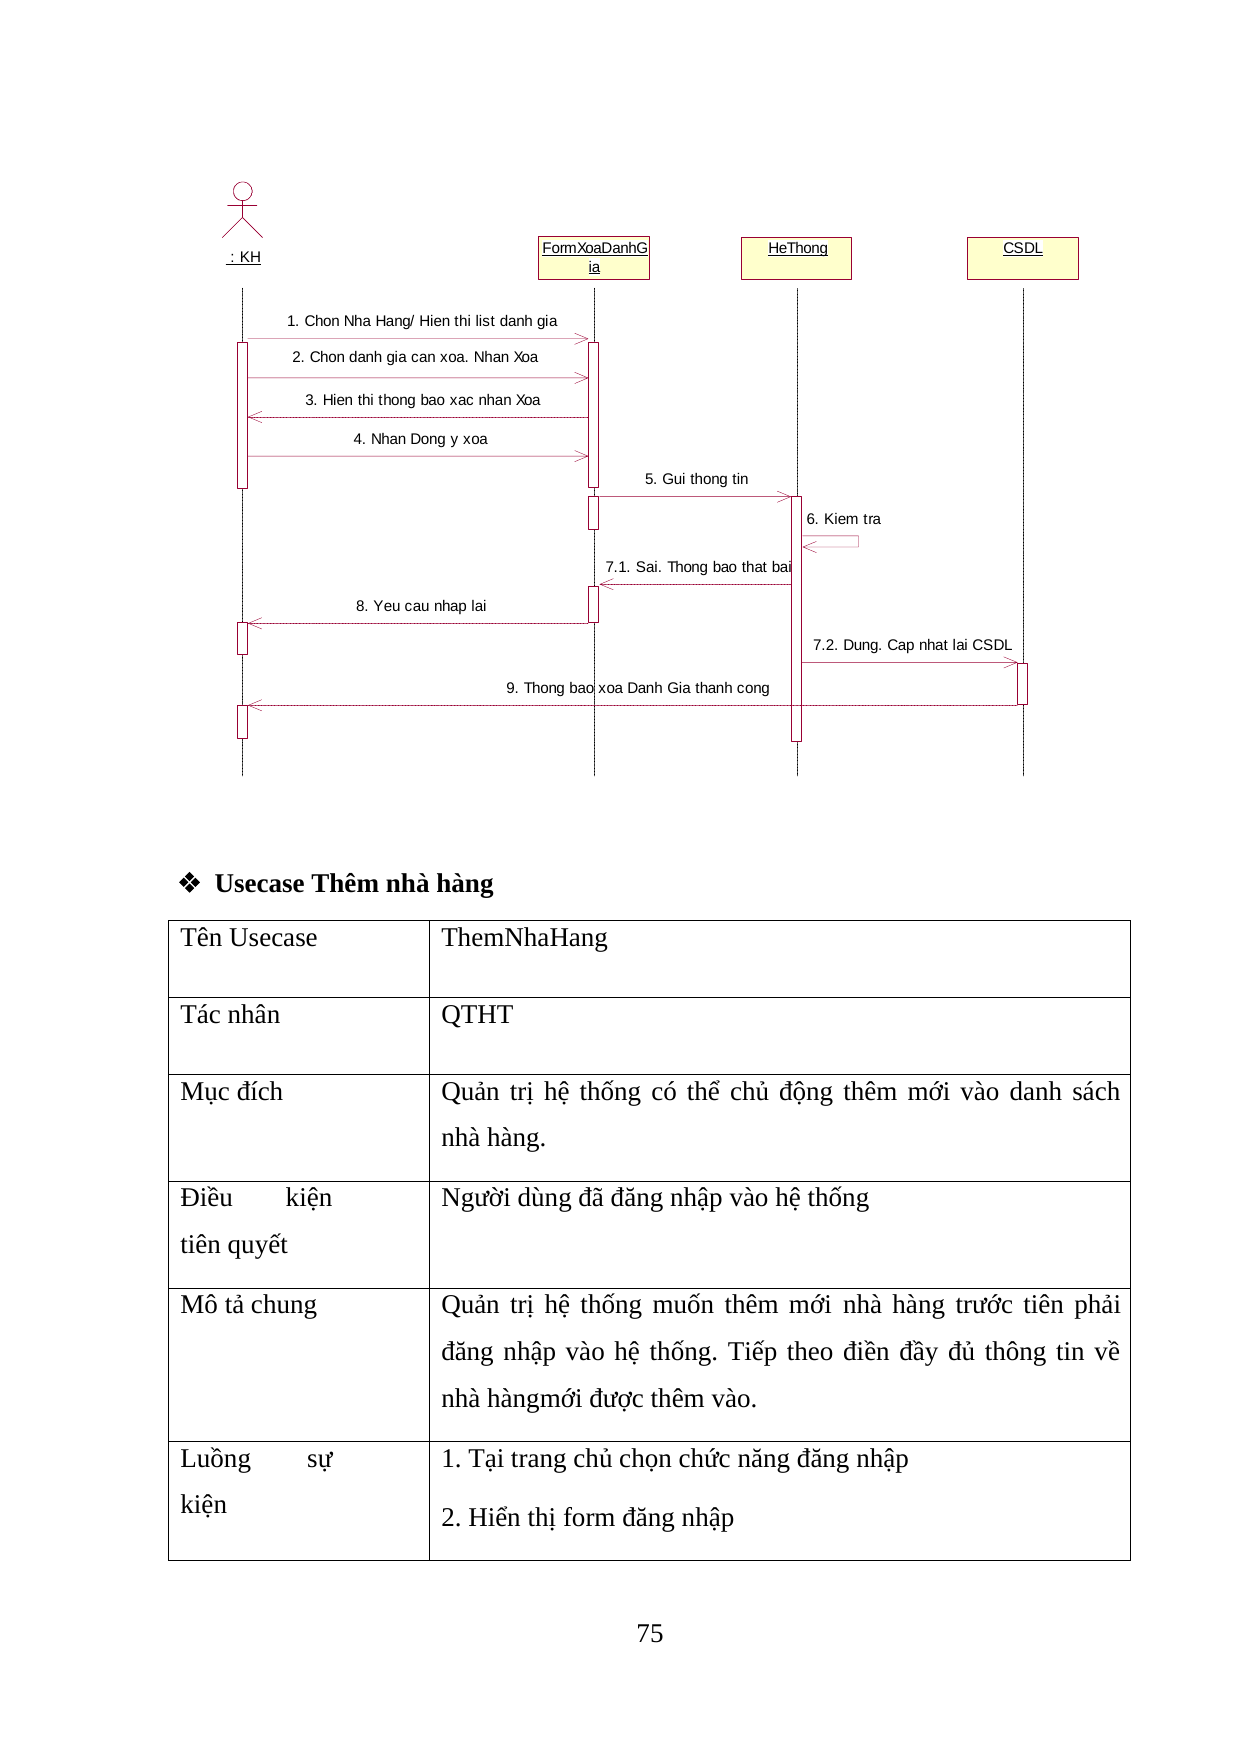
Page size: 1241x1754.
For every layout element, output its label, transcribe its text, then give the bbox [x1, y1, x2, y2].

table_cell QTHT [430, 998, 1130, 1074]
table_cell Mục đích [169, 1075, 429, 1181]
table_header ThemNhaHang [430, 921, 1130, 997]
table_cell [430, 1442, 1130, 1560]
table_cell Quản trị hệ thống muốn thêm mới nhà hàng trước tiên phải đăng nhập vào hệ thống. Tiếp theo điền đầy đủ thông tin về nhà hàngmới được thêm vào. [430, 1289, 1130, 1441]
table_cell Luồng sự kiện [169, 1442, 429, 1560]
list Usecase Thêm nhà hàng [177, 867, 1122, 898]
table_cell Người dùng đã đăng nhập vào hệ thống [430, 1182, 1130, 1287]
table_cell Mô tả chung [169, 1289, 429, 1441]
table_cell Điều kiện tiên quyết [169, 1182, 429, 1287]
table_cell Quản trị hệ thống có thể chủ động thêm mới vào danh sách nhà hàng. [430, 1075, 1130, 1181]
table_cell Tác nhân [169, 998, 429, 1074]
table_header Tên Usecase [169, 921, 429, 997]
